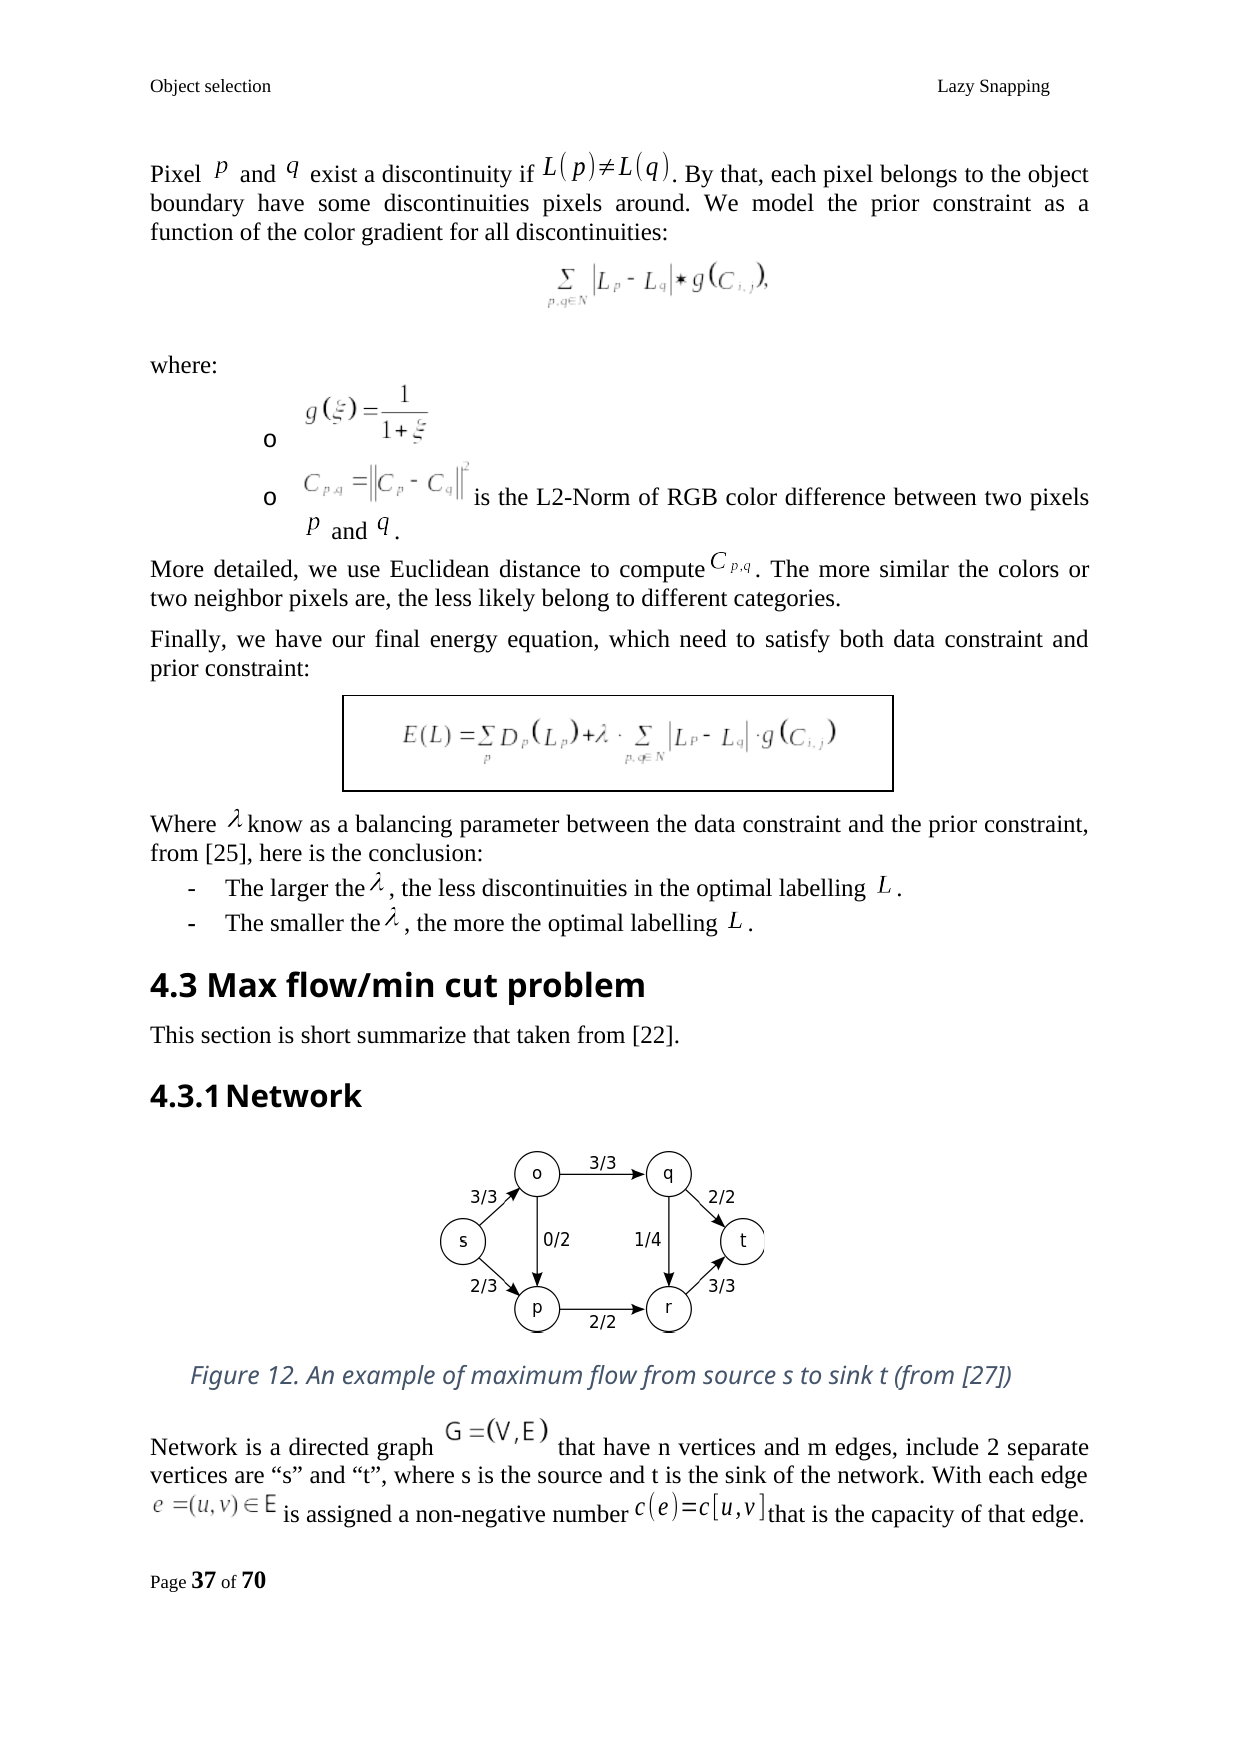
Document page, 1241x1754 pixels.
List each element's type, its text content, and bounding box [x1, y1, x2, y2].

picture [440, 1151, 765, 1333]
text This section is short summarize that taken from [22]. [150, 1020, 1090, 1049]
subtitle Max flow/min cut problem [150, 962, 1090, 1007]
text Pixel and exist a discontinuity if . By that, each pixel belongs to the object boundary have some discontinuities pixels around. We model the prior constraint as a function of the color gradient for all discontinuities: [150, 150, 1090, 246]
text where: [150, 350, 1090, 379]
text Where know as a balancing parameter between the data constraint and the prior constraint, from [25], here is the conclusion: [150, 682, 1090, 867]
list The larger the, the less discontinuities in the optimal labelling . [187, 867, 1090, 902]
text Network is a directed graph that have n vertices and m edges, include 2 separate vertices are “s” and “t”, where s is the source and t is the sink of the network. With each edge is assigned a non-negative number that is the capacity of that edge. [150, 1123, 1090, 1527]
list The smaller the, the more the optimal labelling . [187, 902, 1090, 937]
list is the L2-Norm of RGB color difference between two pixels and . [262, 455, 1090, 545]
text Finally, we have our final energy equation, which need to satisfy both data constraint and prior constraint: [150, 624, 1090, 682]
subtitle Network [150, 1074, 1090, 1116]
text More detailed, we use Euclidean distance to compute. The more similar the colors or two neighbor pixels are, the less likely belong to different categories. [150, 545, 1090, 612]
